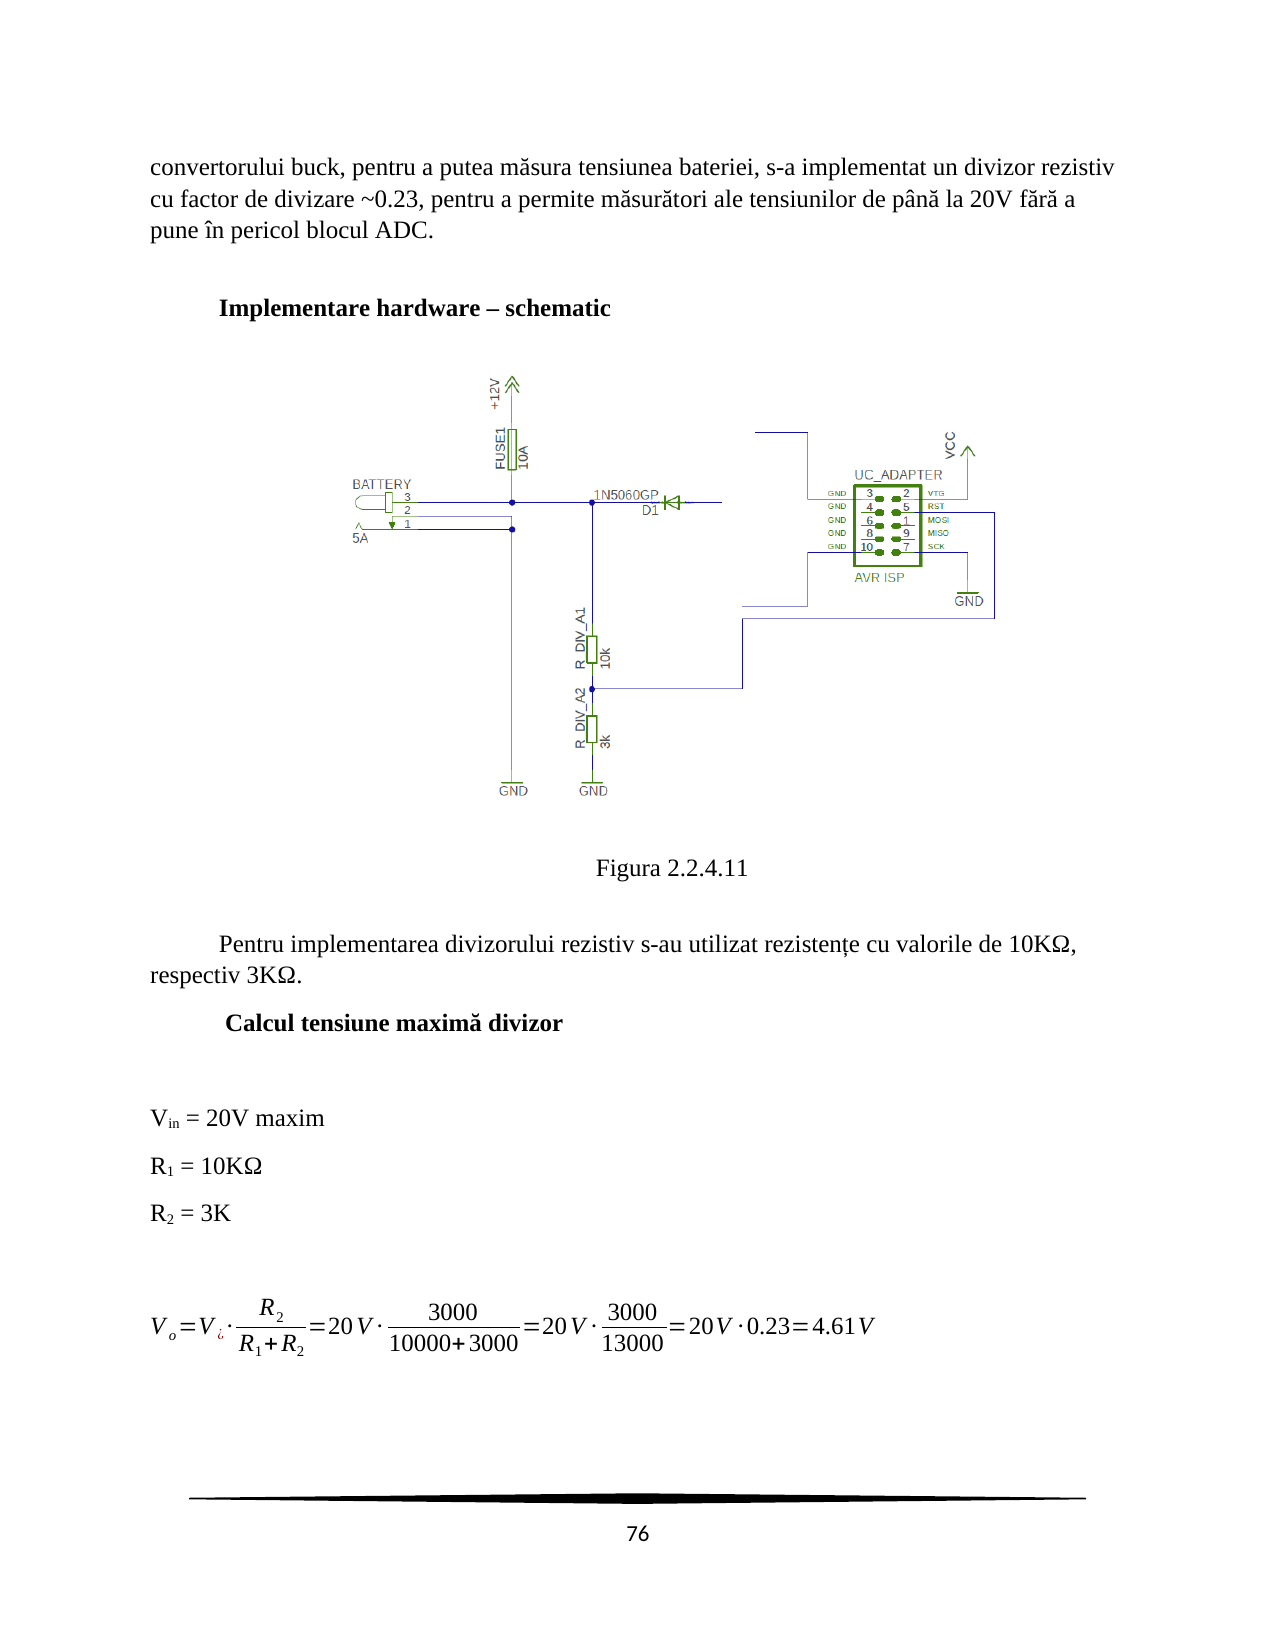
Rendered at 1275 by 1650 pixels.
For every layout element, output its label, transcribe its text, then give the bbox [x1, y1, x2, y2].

picture [339, 368, 1005, 804]
text Vin = 20V maxim [150, 1103, 1125, 1132]
text Calcul tensiune maximă divizor [150, 1008, 1125, 1036]
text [150, 150, 1125, 244]
text Figura 2.2.4.11 [150, 851, 1125, 882]
text Pentru implementarea divizorului rezistiv s-au utilizat rezistențe cu valorile de 10KΩ, respectiv 3KΩ. [150, 929, 1125, 989]
text R2 = 3K [150, 1198, 1125, 1227]
text Implementare hardware – schematic [150, 291, 1125, 322]
text R1 = 10KΩ [150, 1151, 1125, 1179]
